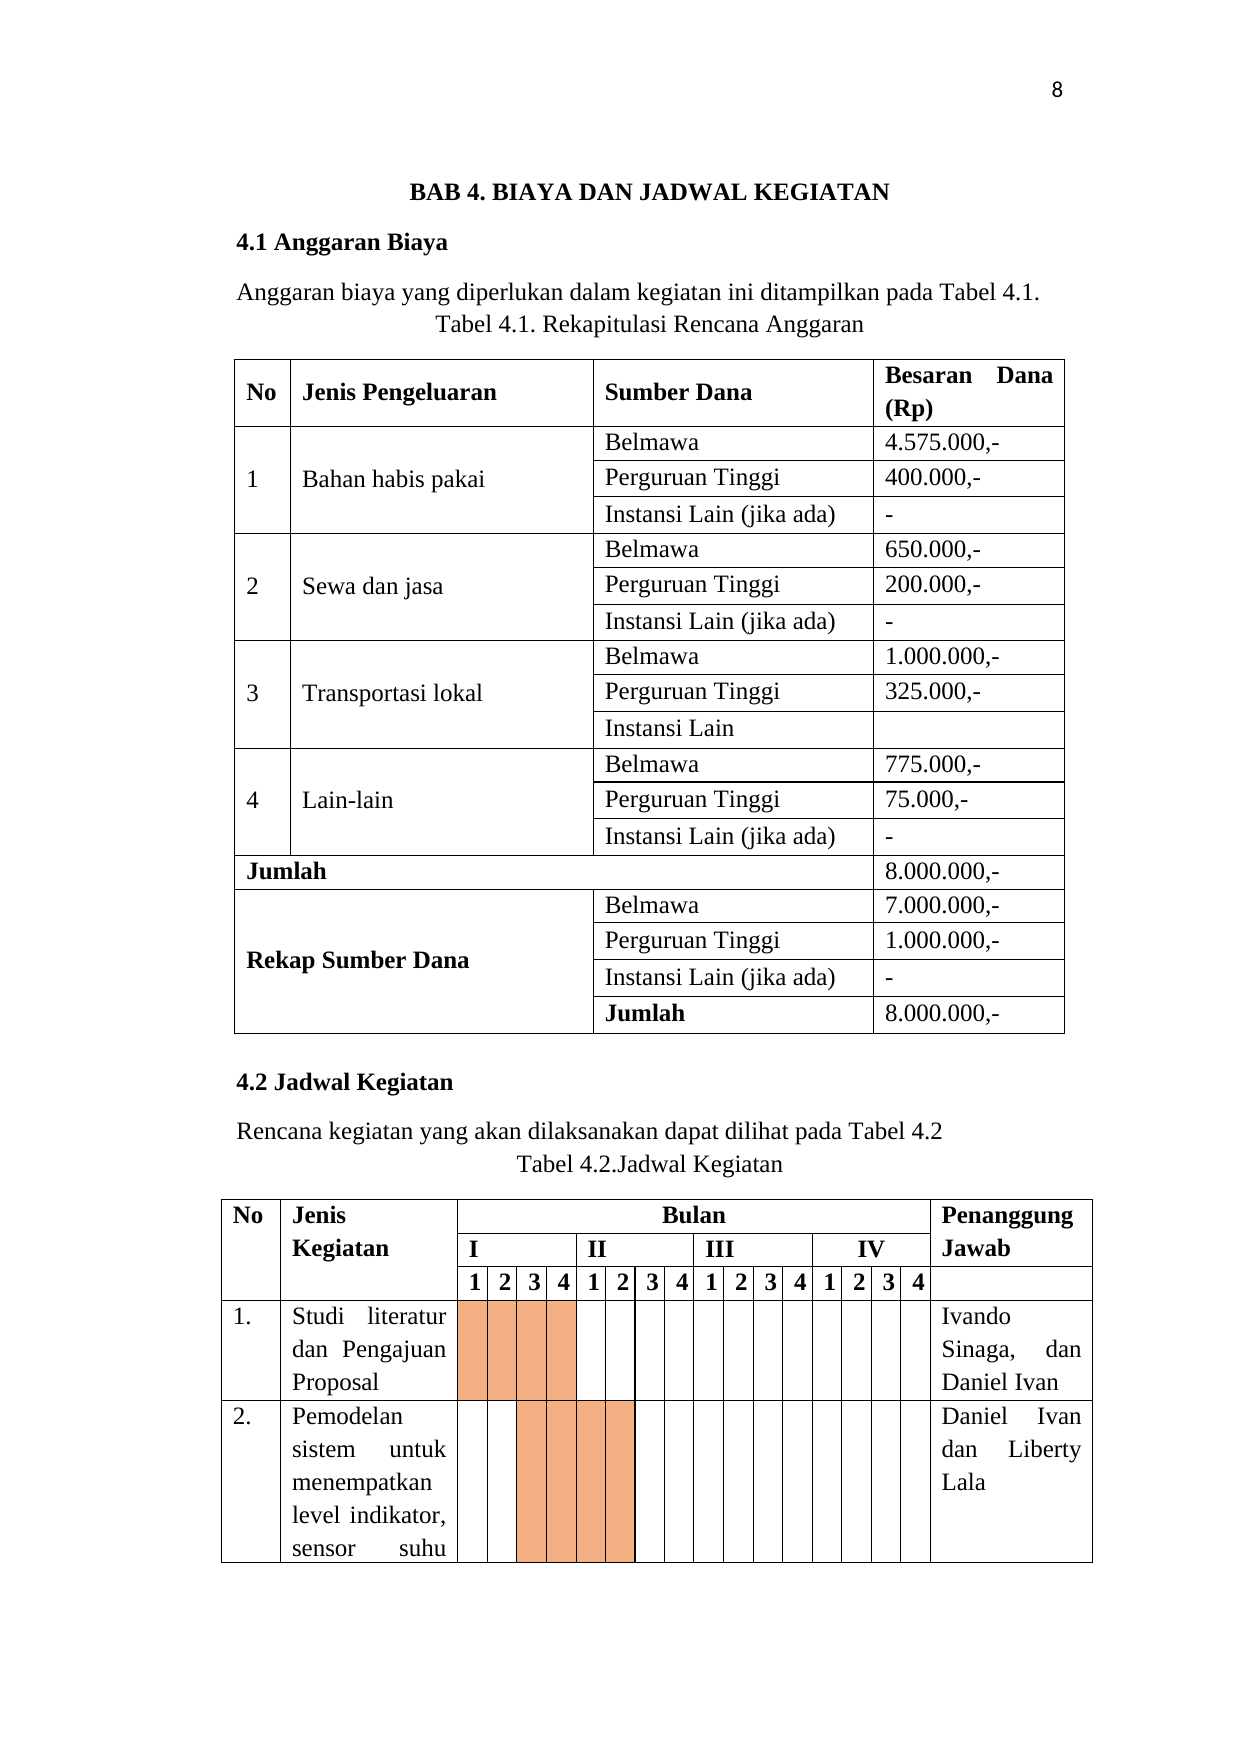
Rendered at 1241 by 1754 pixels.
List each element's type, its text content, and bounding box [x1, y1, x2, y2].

table_cell 3 [754, 1267, 782, 1300]
table_cell II [577, 1234, 693, 1266]
table_cell Jumlah [235, 856, 873, 889]
subtitle 4.2 Jadwal Kegiatan [236, 1067, 1063, 1095]
table_cell [665, 1301, 693, 1400]
table_cell 1 [458, 1267, 487, 1300]
table_cell 2. [222, 1401, 280, 1562]
subtitle BAB 4. BIAYA DAN JADWAL KEGIATAN [236, 177, 1063, 206]
table_cell [783, 1401, 812, 1562]
table_cell [488, 1401, 516, 1562]
table_cell I [458, 1234, 576, 1266]
text Tabel 4.1. Rekapitulasi Rencana Anggaran [236, 309, 1063, 338]
table_cell [517, 1401, 546, 1562]
table_cell [754, 1401, 782, 1562]
table_cell Perguruan Tinggi [594, 675, 873, 711]
table_cell 3 [872, 1267, 900, 1300]
table_cell 3 [517, 1267, 546, 1300]
table_cell [872, 1301, 900, 1400]
table_cell Perguruan Tinggi [594, 568, 873, 603]
table_cell Belmawa [594, 890, 873, 922]
table_cell 7.000.000,- [874, 890, 1064, 922]
table_cell [636, 1401, 664, 1562]
table_cell Jumlah [594, 997, 873, 1033]
table_cell Lain-lain [291, 749, 593, 855]
table_cell [783, 1301, 812, 1400]
table_cell [813, 1401, 841, 1562]
text Tabel 4.2.Jadwal Kegiatan [236, 1149, 1063, 1178]
table_cell 200.000,- [874, 568, 1064, 603]
table_cell 3 [235, 641, 290, 748]
table_header No [235, 360, 290, 426]
table_cell 4 [783, 1267, 812, 1300]
table_cell 775.000,- [874, 749, 1064, 781]
table_cell 1 [577, 1267, 605, 1300]
text Anggaran biaya yang diperlukan dalam kegiatan ini ditampilkan pada Tabel 4.1. [236, 277, 1063, 305]
table_cell 8.000.000,- [874, 997, 1064, 1033]
table_header Besaran Dana (Rp) [874, 360, 1064, 426]
table_cell [931, 1267, 1092, 1300]
table_cell 1.000.000,- [874, 641, 1064, 674]
table_cell Instansi Lain (jika ada) [594, 819, 873, 855]
table_header Jenis Kegiatan [281, 1200, 457, 1300]
table_cell [874, 712, 1064, 748]
table_cell 650.000,- [874, 534, 1064, 567]
table_cell [458, 1401, 487, 1562]
table_cell - [874, 605, 1064, 640]
table_cell Perguruan Tinggi [594, 461, 873, 496]
table_cell 4 [235, 749, 290, 855]
table_cell IV [813, 1234, 930, 1266]
table_cell 75.000,- [874, 783, 1064, 818]
table_header Bulan [458, 1200, 930, 1233]
table_cell 1. [222, 1301, 280, 1400]
table_cell [665, 1401, 693, 1562]
table_cell [901, 1301, 930, 1400]
table_cell [842, 1301, 871, 1400]
table_cell [636, 1301, 664, 1400]
table_cell [577, 1401, 605, 1562]
table_cell 2 [724, 1267, 753, 1300]
table_header No [222, 1200, 280, 1300]
table_cell [694, 1401, 723, 1562]
table_cell [577, 1301, 605, 1400]
table_cell 1 [235, 427, 290, 533]
table_header Penanggung Jawab [931, 1200, 1092, 1266]
table_cell - [874, 819, 1064, 855]
table_cell Rekap Sumber Dana [235, 890, 593, 1033]
table_cell Belmawa [594, 534, 873, 567]
table_cell Perguruan Tinggi [594, 923, 873, 959]
table_cell Instansi Lain (jika ada) [594, 960, 873, 996]
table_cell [281, 1401, 457, 1562]
table_cell [547, 1301, 576, 1400]
table_cell [872, 1401, 900, 1562]
table_cell Instansi Lain (jika ada) [594, 497, 873, 533]
table_header Jenis Pengeluaran [291, 360, 593, 426]
table_cell 2 [842, 1267, 871, 1300]
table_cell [931, 1401, 1092, 1562]
table_cell Belmawa [594, 427, 873, 459]
table_cell [606, 1401, 634, 1562]
table_cell 1 [813, 1267, 841, 1300]
subtitle 4.1 Anggaran Biaya [236, 227, 1063, 256]
table_cell [547, 1401, 576, 1562]
table_header Sumber Dana [594, 360, 873, 426]
table_cell [724, 1401, 753, 1562]
table_cell 4.575.000,- [874, 427, 1064, 459]
table_cell [488, 1301, 516, 1400]
table_cell [813, 1301, 841, 1400]
table_cell 4 [547, 1267, 576, 1300]
text Rencana kegiatan yang akan dilaksanakan dapat dilihat pada Tabel 4.2 [236, 1116, 1063, 1145]
table_cell 325.000,- [874, 675, 1064, 711]
table_cell [754, 1301, 782, 1400]
table_cell [842, 1401, 871, 1562]
table_cell Perguruan Tinggi [594, 783, 873, 818]
table_cell 400.000,- [874, 461, 1064, 496]
table_cell Sewa dan jasa [291, 534, 593, 640]
table_cell [694, 1301, 723, 1400]
table_cell Belmawa [594, 749, 873, 781]
table_cell Studi literatur dan Pengajuan Proposal [281, 1301, 457, 1400]
table_cell Instansi Lain [594, 712, 873, 748]
table_cell 2 [606, 1267, 634, 1300]
table_cell Belmawa [594, 641, 873, 674]
table_cell - [874, 960, 1064, 996]
table_cell 3 [636, 1267, 664, 1300]
table_cell Instansi Lain (jika ada) [594, 605, 873, 640]
table_cell 1 [694, 1267, 723, 1300]
table_cell Ivando Sinaga, dan Daniel Ivan [931, 1301, 1092, 1400]
table_cell [517, 1301, 546, 1400]
table_cell 4 [901, 1267, 930, 1300]
table_cell 2 [488, 1267, 516, 1300]
table_cell [724, 1301, 753, 1400]
table_cell [458, 1301, 487, 1400]
table_cell [901, 1401, 930, 1562]
table_cell 4 [665, 1267, 693, 1300]
table_cell 8.000.000,- [874, 856, 1064, 889]
table_cell - [874, 497, 1064, 533]
table_cell Bahan habis pakai [291, 427, 593, 533]
table_cell Transportasi lokal [291, 641, 593, 748]
table_cell [606, 1301, 634, 1400]
table_cell III [694, 1234, 812, 1266]
table_cell 1.000.000,- [874, 923, 1064, 959]
table_cell 2 [235, 534, 290, 640]
